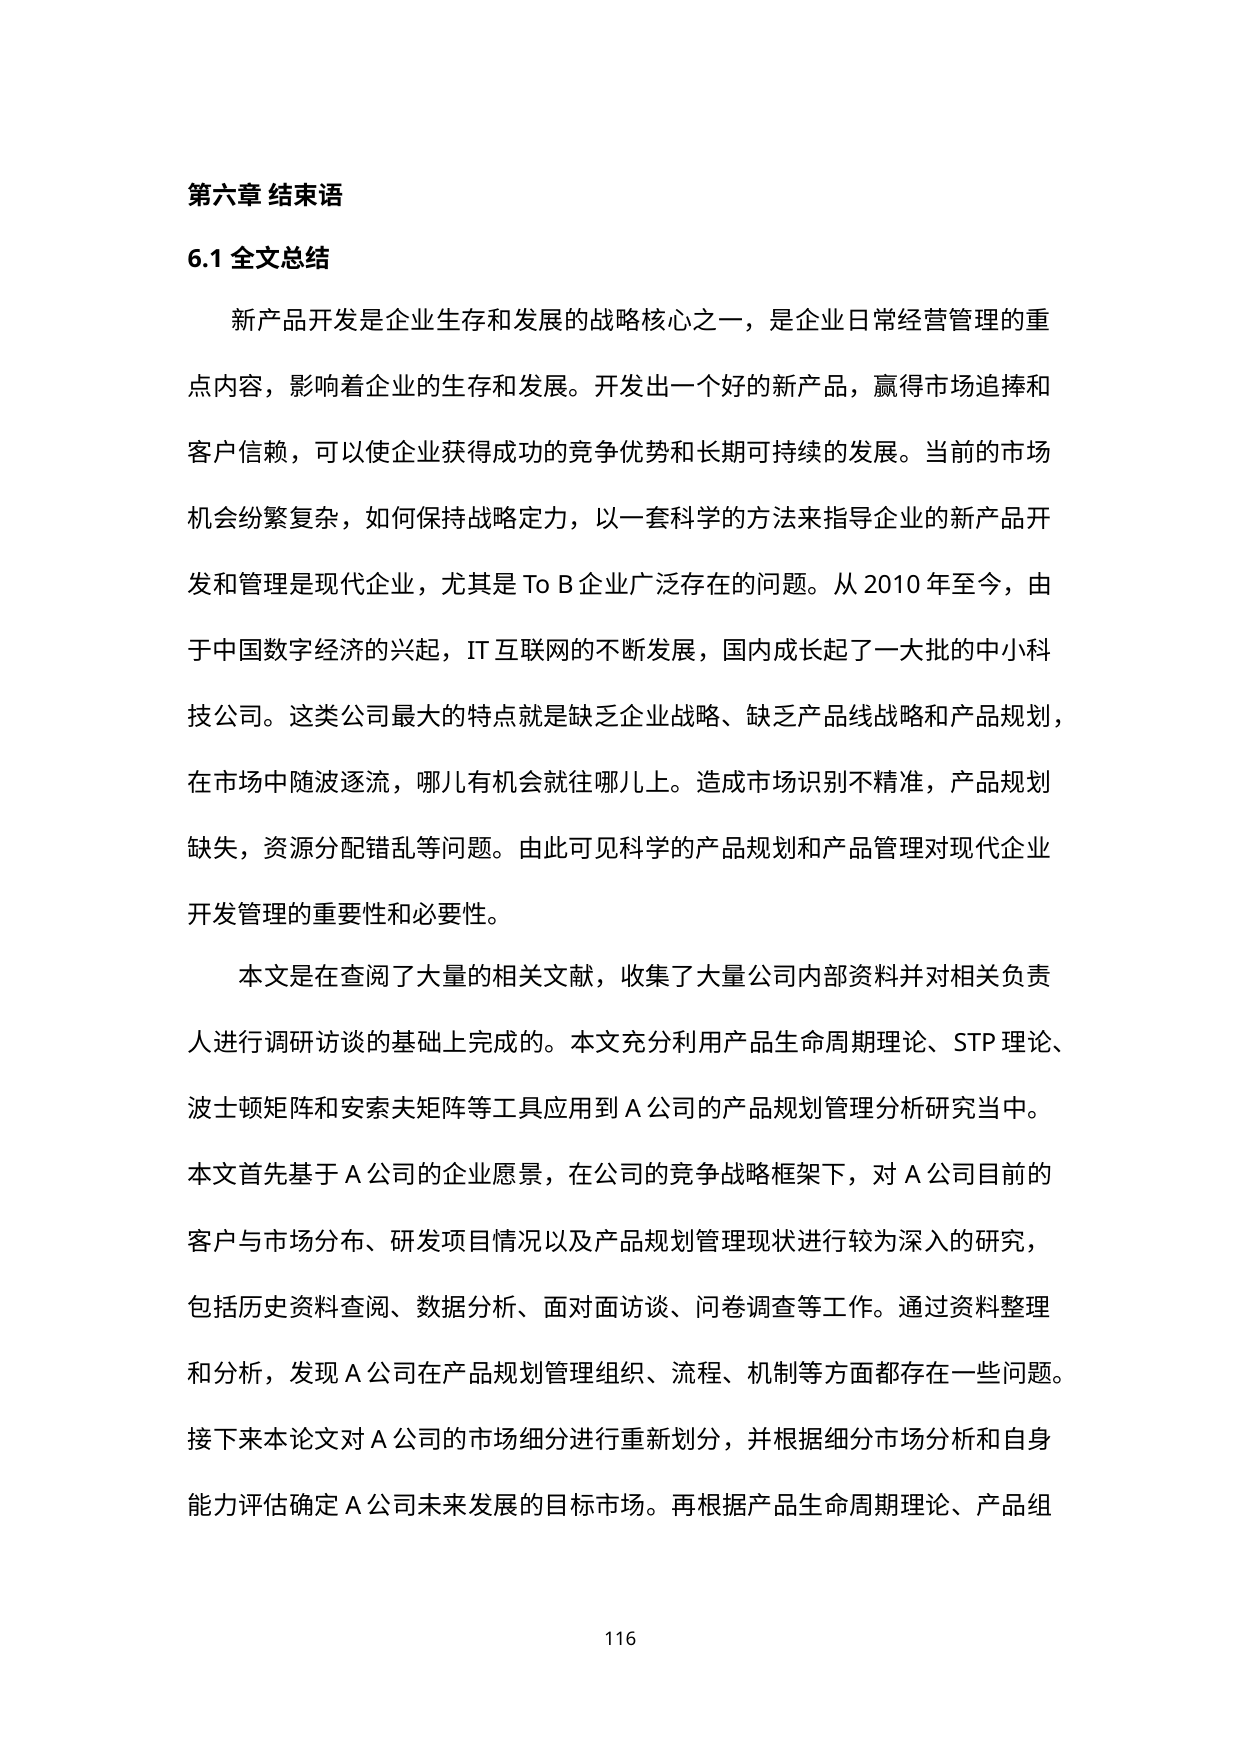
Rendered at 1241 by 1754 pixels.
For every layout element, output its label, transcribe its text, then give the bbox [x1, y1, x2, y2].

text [187, 953, 1053, 1525]
text 6.1 全文总结 [187, 234, 1053, 278]
text 第六章 结束语 [187, 172, 1053, 216]
text 新产品开发是企业生存和发展的战略核心之一，是企业日常经营管理的重点内容，影响着企业的生存和发展。开发出一个好的新产品，赢得市场追捧和客户信赖，可以使企业获得成功的竞争优势和长期可持续的发展。当前的市场机会纷繁复杂，如何保持战略定力，以一套科学的方法来指导企业的新产品开发和管理是现代企业，尤其是To B企业广泛存在的问题。从2010年至今，由于中国数字经济的兴起，IT互联网的不断发展，国内成长起了一大批的中小科技公司。这类公司最大的特点就是缺乏企业战略、缺乏产品线战略和产品规划，在市场中随波逐流，哪儿有机会就往哪儿上。造成市场识别不精准，产品规划缺失，资源分配错乱等问题。由此可见科学的产品规划和产品管理对现代企业开发管理的重要性和必要性。 [187, 296, 1053, 935]
